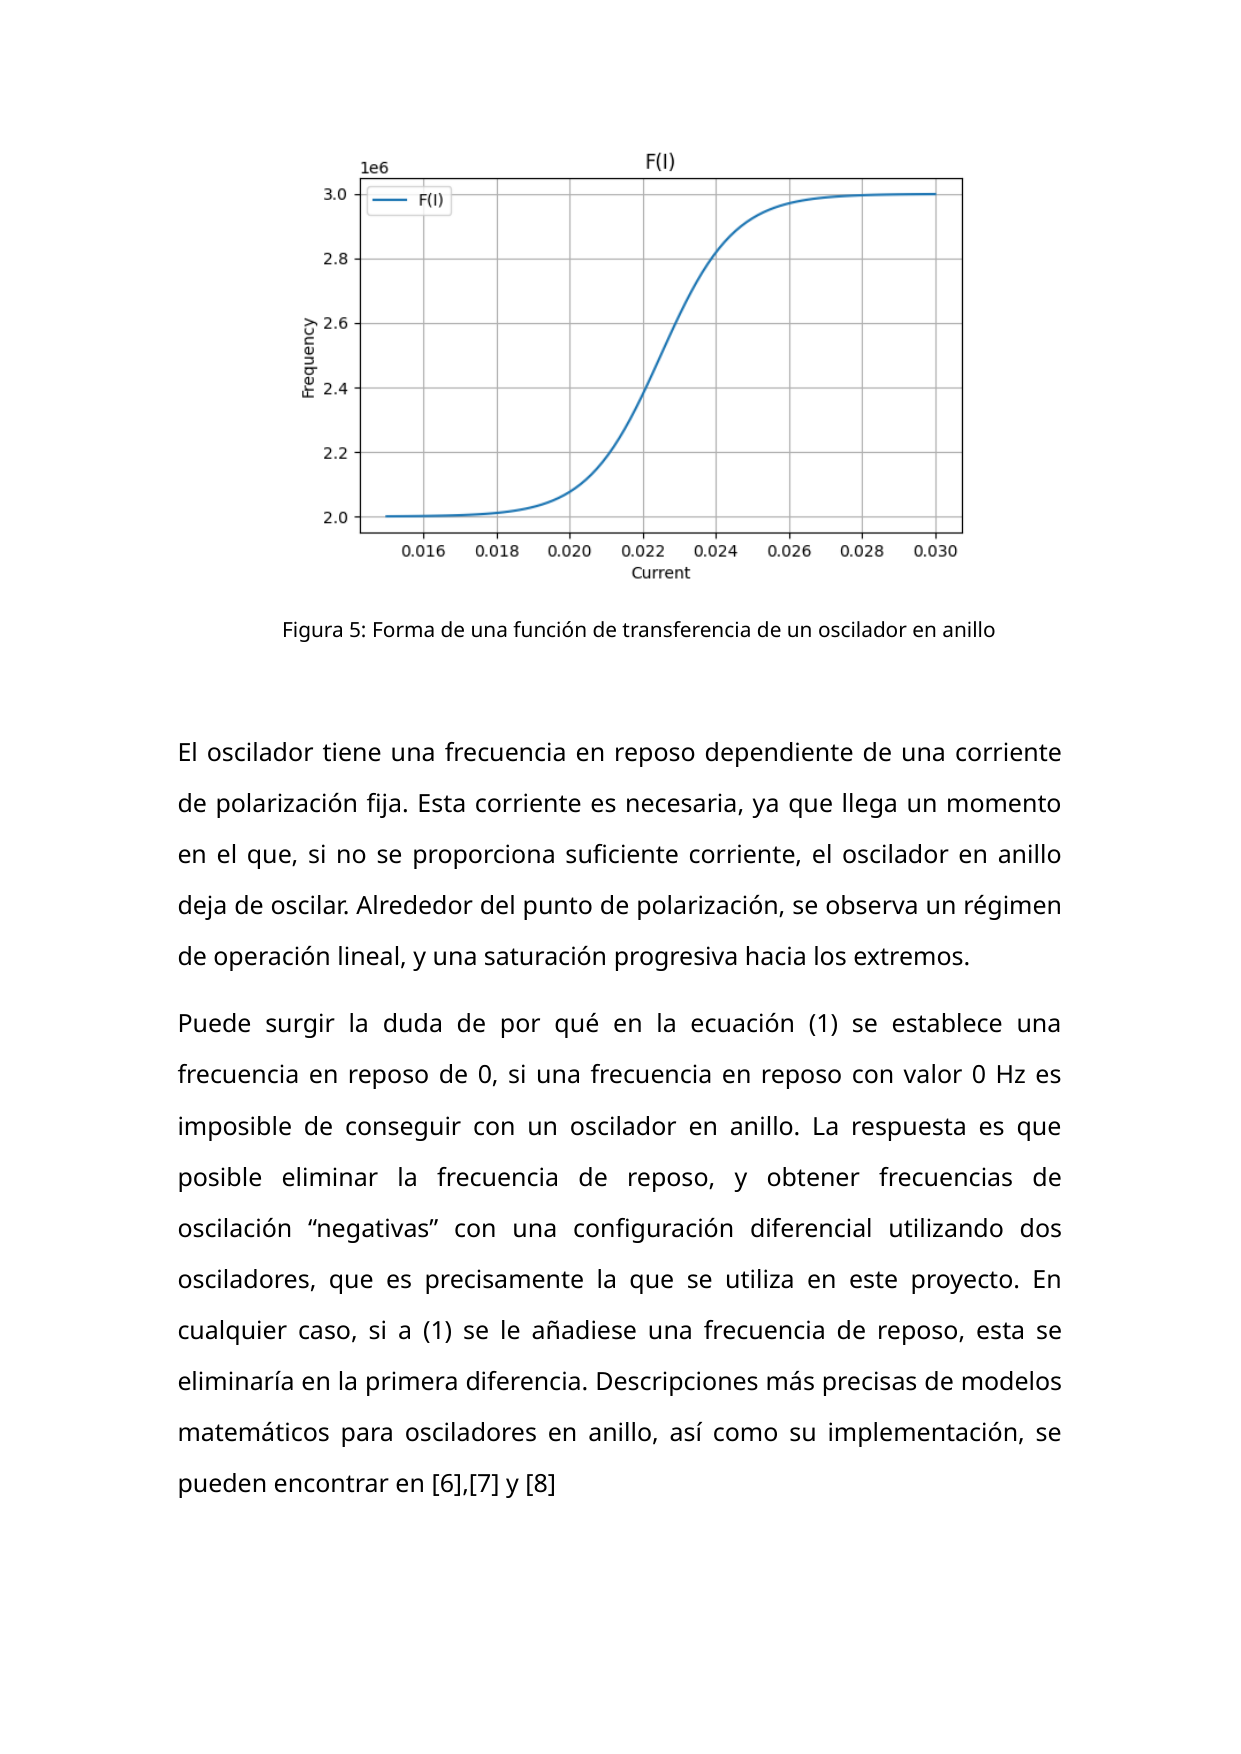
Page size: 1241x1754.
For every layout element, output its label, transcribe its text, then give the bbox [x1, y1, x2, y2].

text Puede surgir la duda de por qué en la ecuación (1) se establece una frecuencia en reposo de 0, si una frecuencia en reposo con valor 0 Hz es imposible de conseguir con un oscilador en anillo. La respuesta es que posible eliminar la frecuencia de reposo, y obtener frecuencias de oscilación “negativas” con una configuración diferencial utilizando dos osciladores, que es precisamente la que se utiliza en este proyecto. En cualquier caso, si a (1) se le añadiese una frecuencia de reposo, esta se eliminaría en la primera diferencia. Descripciones más precisas de modelos matemáticos para osciladores en anillo, así como su implementación, se pueden encontrar en [6],[7] y [8] [177, 1006, 1063, 1499]
text El oscilador tiene una frecuencia en reposo dependiente de una corriente de polarización fija. Esta corriente es necesaria, ya que llega un momento en el que, si no se proporciona suficiente corriente, el oscilador en anillo deja de oscilar. Alrededor del punto de polarización, se observa un régimen de operación lineal, y una saturación progresiva hacia los extremos. [177, 734, 1063, 972]
text Figura 5: Forma de una función de transferencia de un oscilador en anillo [215, 616, 1063, 644]
picture [292, 147, 985, 582]
